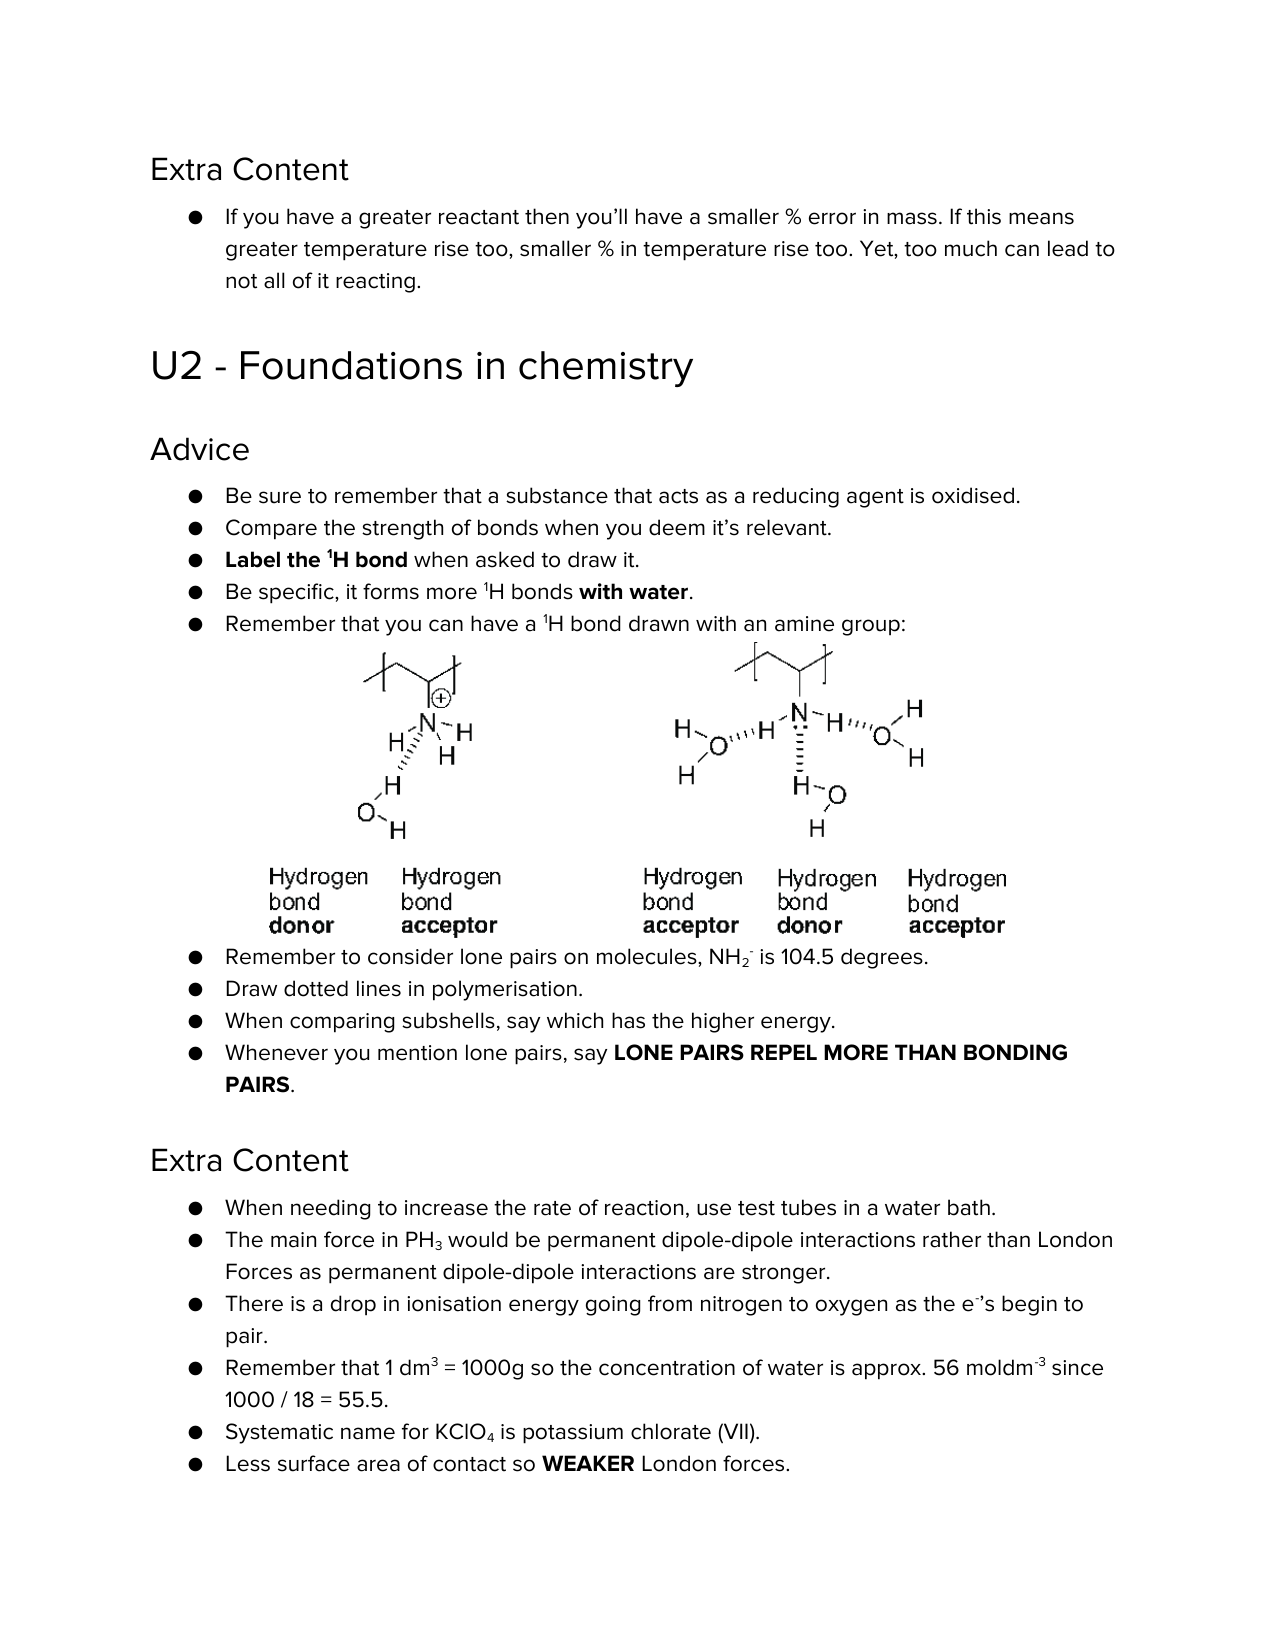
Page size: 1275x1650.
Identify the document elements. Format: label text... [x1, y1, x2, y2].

list If you have a greater reactant then you’ll have a smaller % error in mass. If this means greater temperature rise too, smaller % in temperature rise too. Yet, too much can lead to not all of it reacting. [187, 203, 1125, 295]
subtitle Extra Content [150, 1141, 1125, 1182]
subtitle Advice [150, 429, 1125, 470]
list Less surface area of contact so WEAKER London forces. [187, 1451, 1125, 1479]
list Remember to consider lone pairs on molecules, NH2- is 104.5 degrees. [187, 943, 1125, 971]
list When comparing subshells, say which has the higher energy. [187, 1007, 1125, 1035]
list Whenever you mention lone pairs, say LONE PAIRS REPEL MORE THAN BONDING PAIRS. [187, 1039, 1125, 1099]
subtitle U2 - Foundations in chemistry [150, 341, 1125, 392]
list Be sure to remember that a substance that acts as a reducing agent is oxidised. [187, 482, 1125, 510]
list Remember that you can have a 1H bond drawn with an amine group: [187, 611, 1125, 639]
list The main force in PH3 would be permanent dipole-dipole interactions rather than London Forces as permanent dipole-dipole interactions are stronger. [187, 1226, 1125, 1286]
list There is a drop in ionisation energy going from nitrogen to oxygen as the e-’s begin to pair. [187, 1290, 1125, 1350]
list Label the 1H bond when asked to draw it. [187, 547, 1125, 574]
list Compare the strength of bonds when you deem it’s relevant. [187, 514, 1125, 542]
list Remember that 1 dm3 = 1000g so the concentration of water is approx. 56 moldm-3 since 1000 / 18 = 55.5. [187, 1354, 1125, 1414]
subtitle Extra Content [150, 150, 1125, 191]
list When needing to increase the rate of reaction, use test tubes in a water bath. [187, 1194, 1125, 1222]
list Draw dotted lines in polymerisation. [187, 975, 1125, 1003]
list Systematic name for KClO4 is potassium chlorate (VII). [187, 1419, 1125, 1447]
picture [269, 642, 1006, 940]
list Be specific, it forms more 1H bonds with water. [187, 579, 1125, 607]
